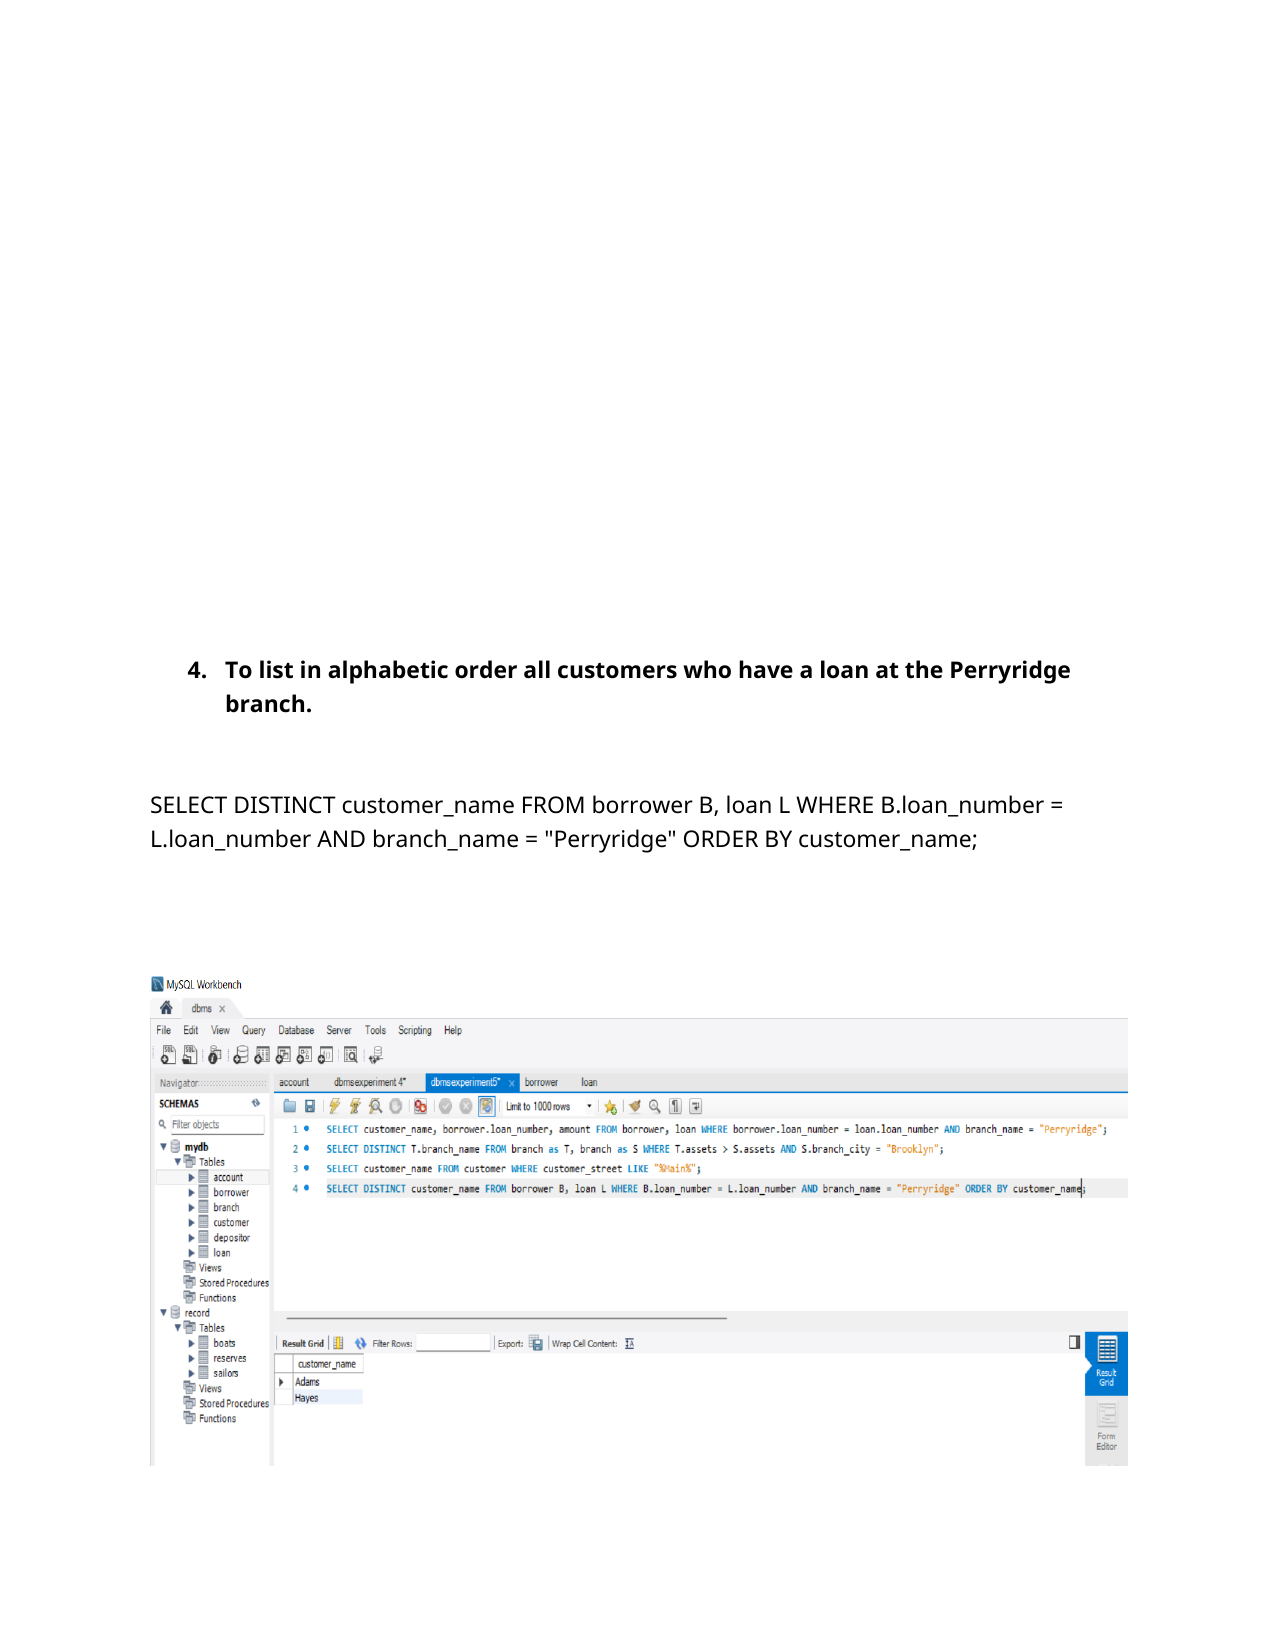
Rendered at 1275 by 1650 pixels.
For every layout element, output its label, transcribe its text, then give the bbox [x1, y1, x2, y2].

picture [150, 973, 1128, 1466]
list To list in alphabetic order all customers who have a loan at the Perryridge branch. [187, 654, 1125, 719]
text SELECT DISTINCT customer_name FROM borrower B, loan L WHERE B.loan_number = L.loan_number AND branch_name = "Perryridge" ORDER BY customer_name; [150, 789, 1125, 854]
